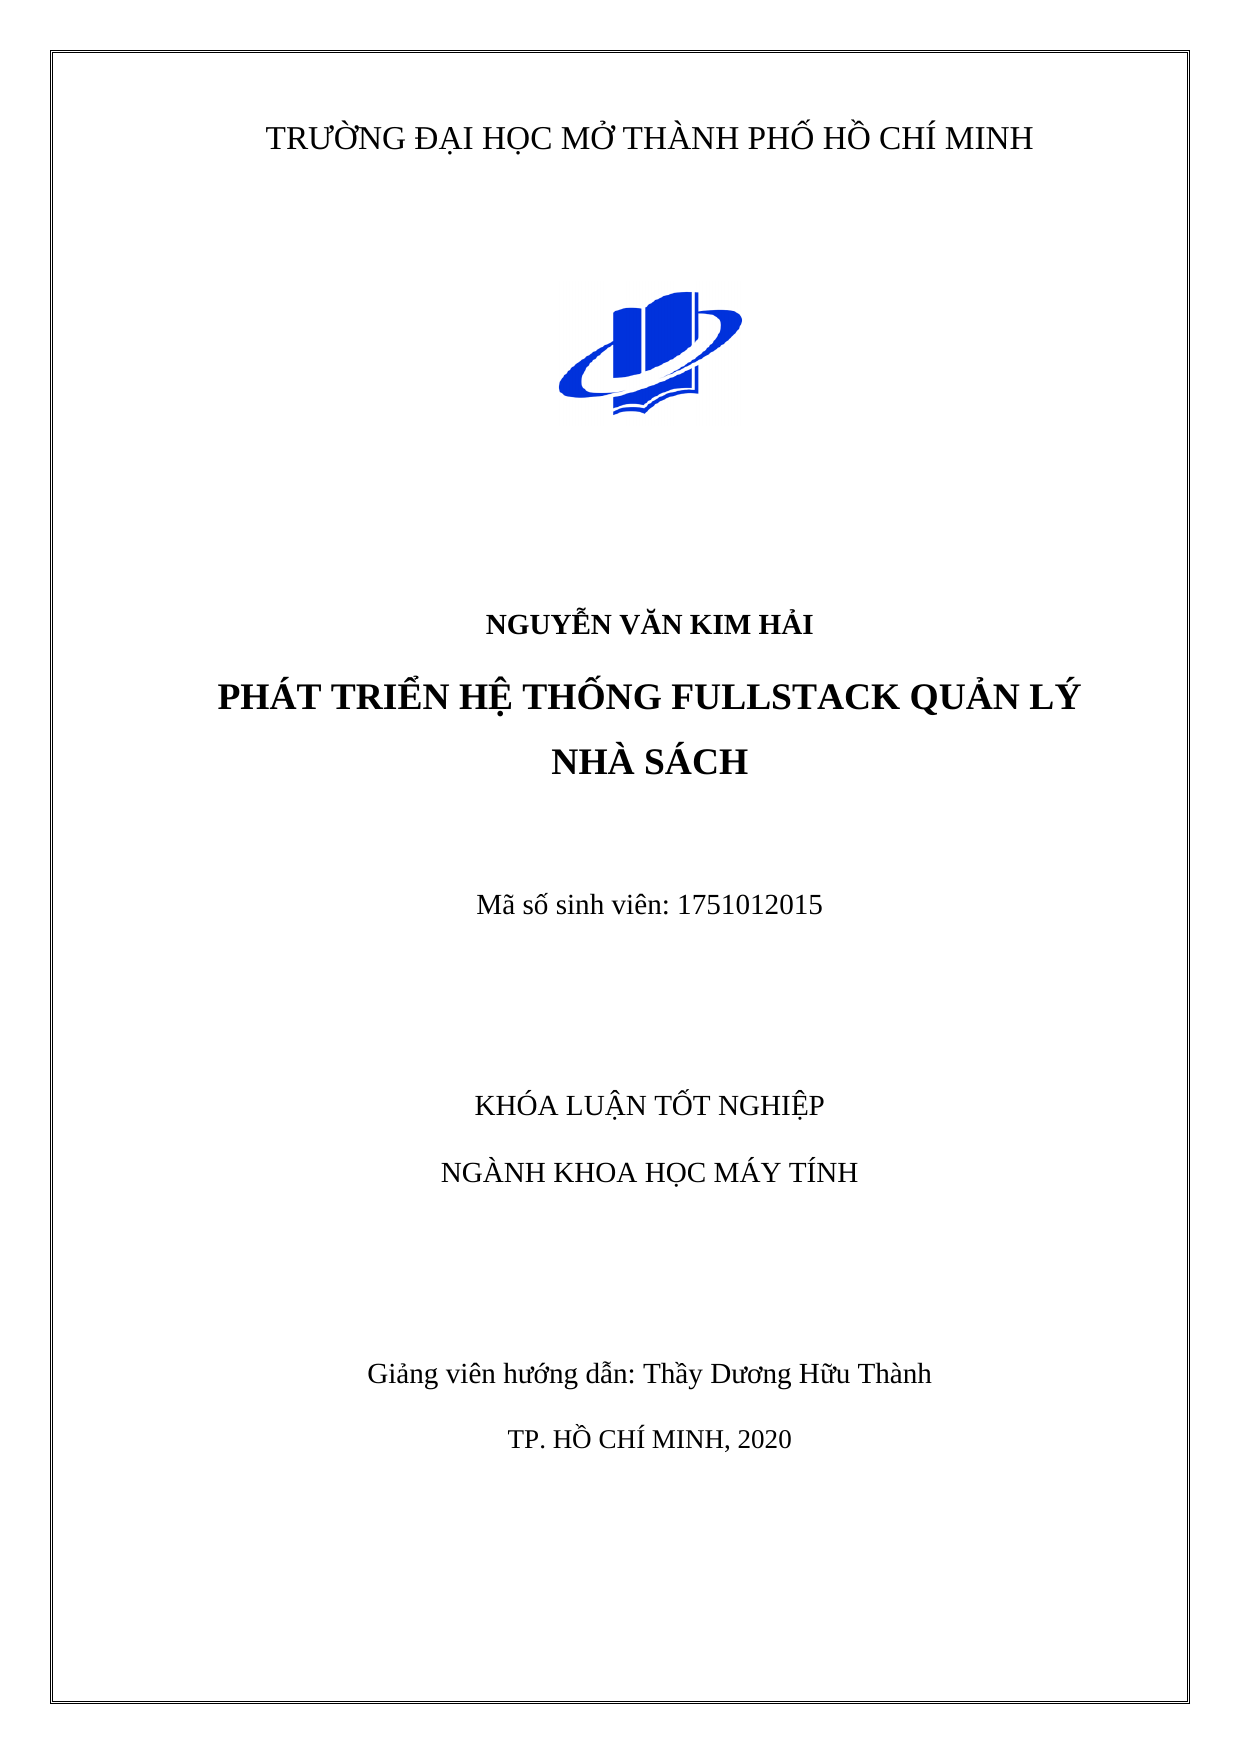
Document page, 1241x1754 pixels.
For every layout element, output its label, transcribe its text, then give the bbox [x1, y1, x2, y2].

text KHÓA LUẬN TỐT NGHIỆP [177, 1088, 1122, 1122]
text NGUYỄN VĂN KIM HẢI [177, 607, 1122, 641]
text NGÀNH KHOA HỌC MÁY TÍNH [177, 1155, 1122, 1189]
text TRƯỜNG ĐẠI HỌC MỞ THÀNH PHỐ HỒ CHÍ MINH [177, 118, 1122, 156]
text TP. HỒ CHÍ MINH, 2020 [177, 1423, 1122, 1454]
text PHÁT TRIỂN HỆ THỐNG FULLSTACK QUẢN LÝ NHÀ SÁCH [177, 674, 1122, 782]
text Giảng viên hướng dẫn: Thầy Dương Hữu Thành [177, 1356, 1122, 1390]
text Mã số sinh viên: 1751012015 [177, 887, 1122, 921]
picture [516, 256, 783, 441]
